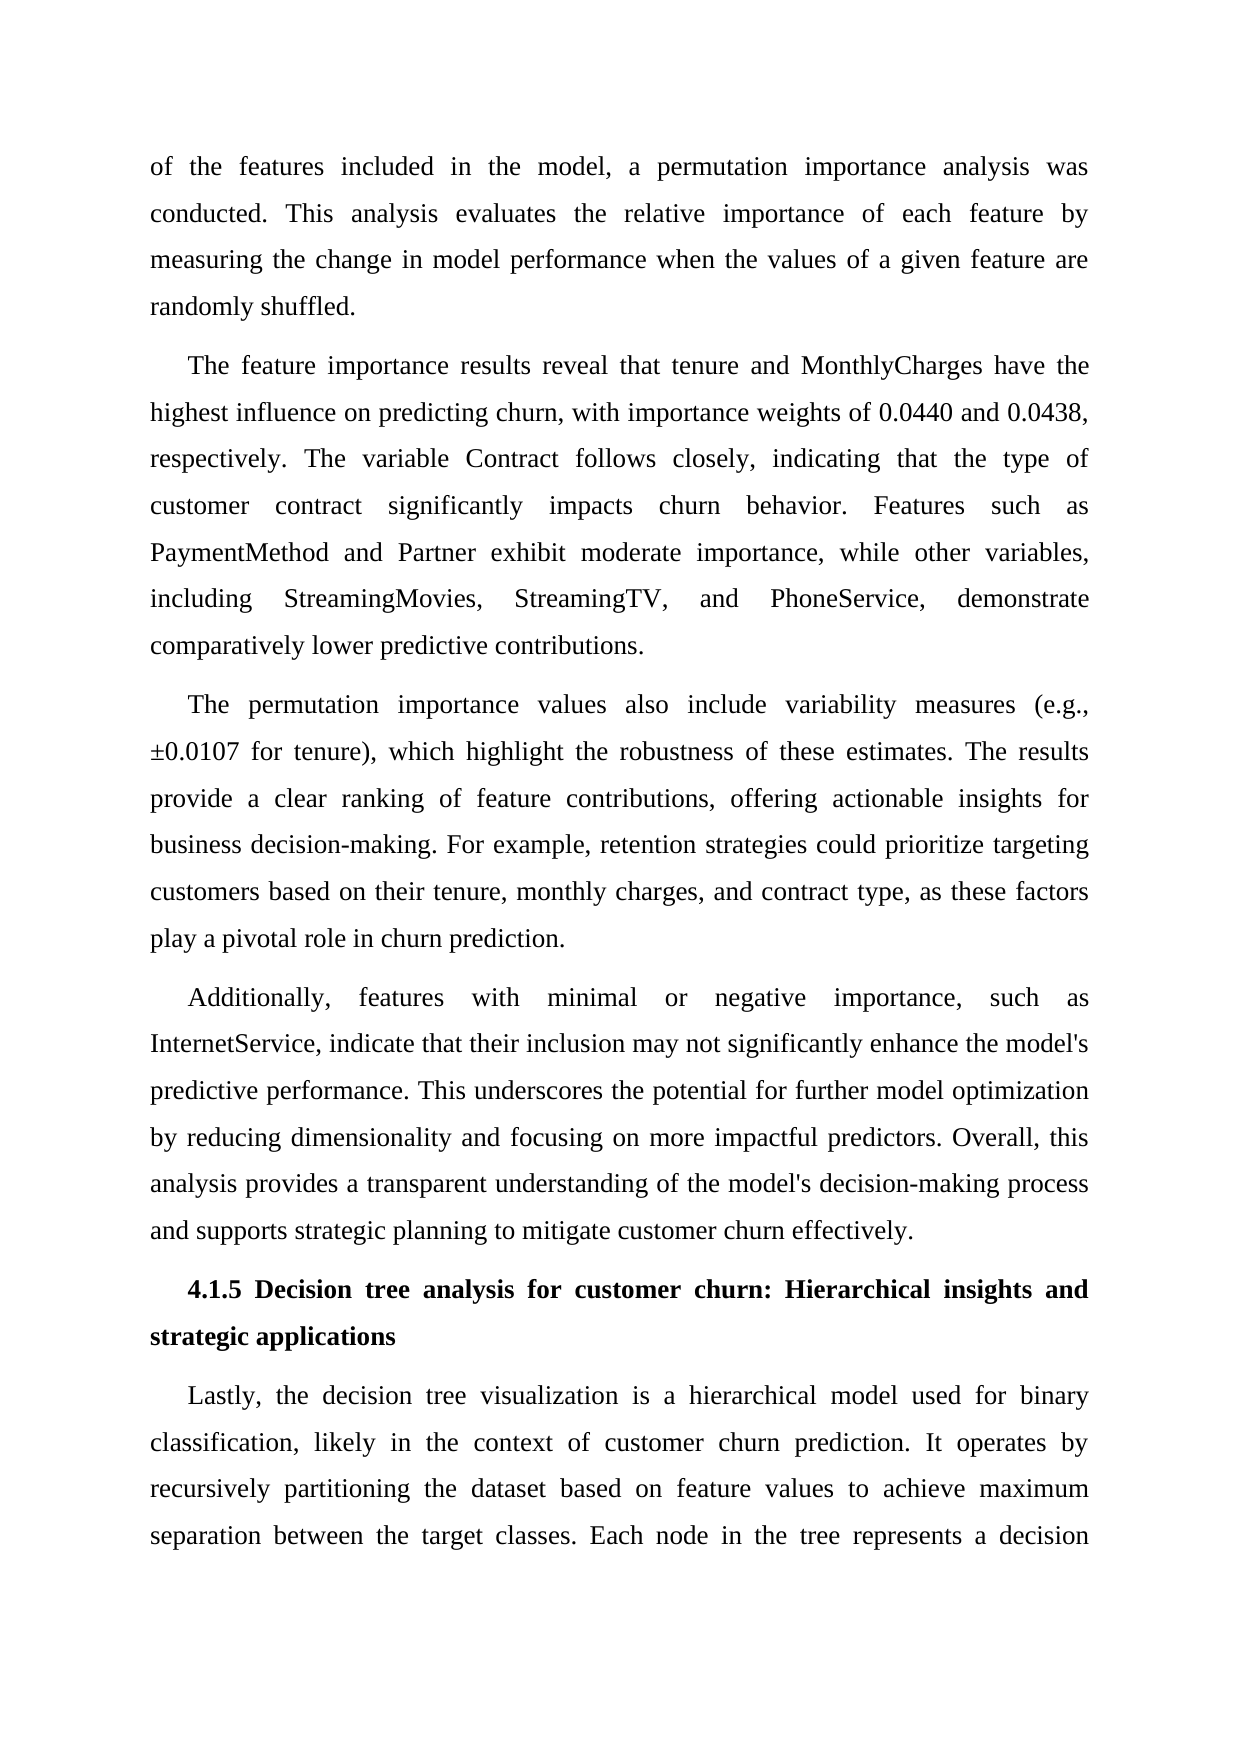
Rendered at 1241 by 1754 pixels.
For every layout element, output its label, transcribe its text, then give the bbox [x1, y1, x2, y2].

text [150, 1379, 1090, 1550]
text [150, 150, 1090, 321]
subtitle 4.1.5 Decision tree analysis for customer churn: Hierarchical insights and strategic applications [150, 1273, 1090, 1351]
text The permutation importance values also include variability measures (e.g., ±0.0107 for tenure), which highlight the robustness of these estimates. The results provide a clear ranking of feature contributions, offering actionable insights for business decision-making. For example, retention strategies could prioritize targeting customers based on their tenure, monthly charges, and contract type, as these factors play a pivotal role in churn prediction. [150, 688, 1090, 953]
text Additionally, features with minimal or negative importance, such as InternetService, indicate that their inclusion may not significantly enhance the model's predictive performance. This underscores the potential for further model optimization by reducing dimensionality and focusing on more impactful predictors. Overall, this analysis provides a transparent understanding of the model's decision-making process and supports strategic planning to mitigate customer churn effectively. [150, 981, 1090, 1245]
text The feature importance results reveal that tenure and MonthlyCharges have the highest influence on predicting churn, with importance weights of 0.0440 and 0.0438, respectively. The variable Contract follows closely, indicating that the type of customer contract significantly impacts churn behavior. Features such as PaymentMethod and Partner exhibit moderate importance, while other variables, including StreamingMovies, StreamingTV, and PhoneService, demonstrate comparatively lower predictive contributions. [150, 349, 1090, 660]
